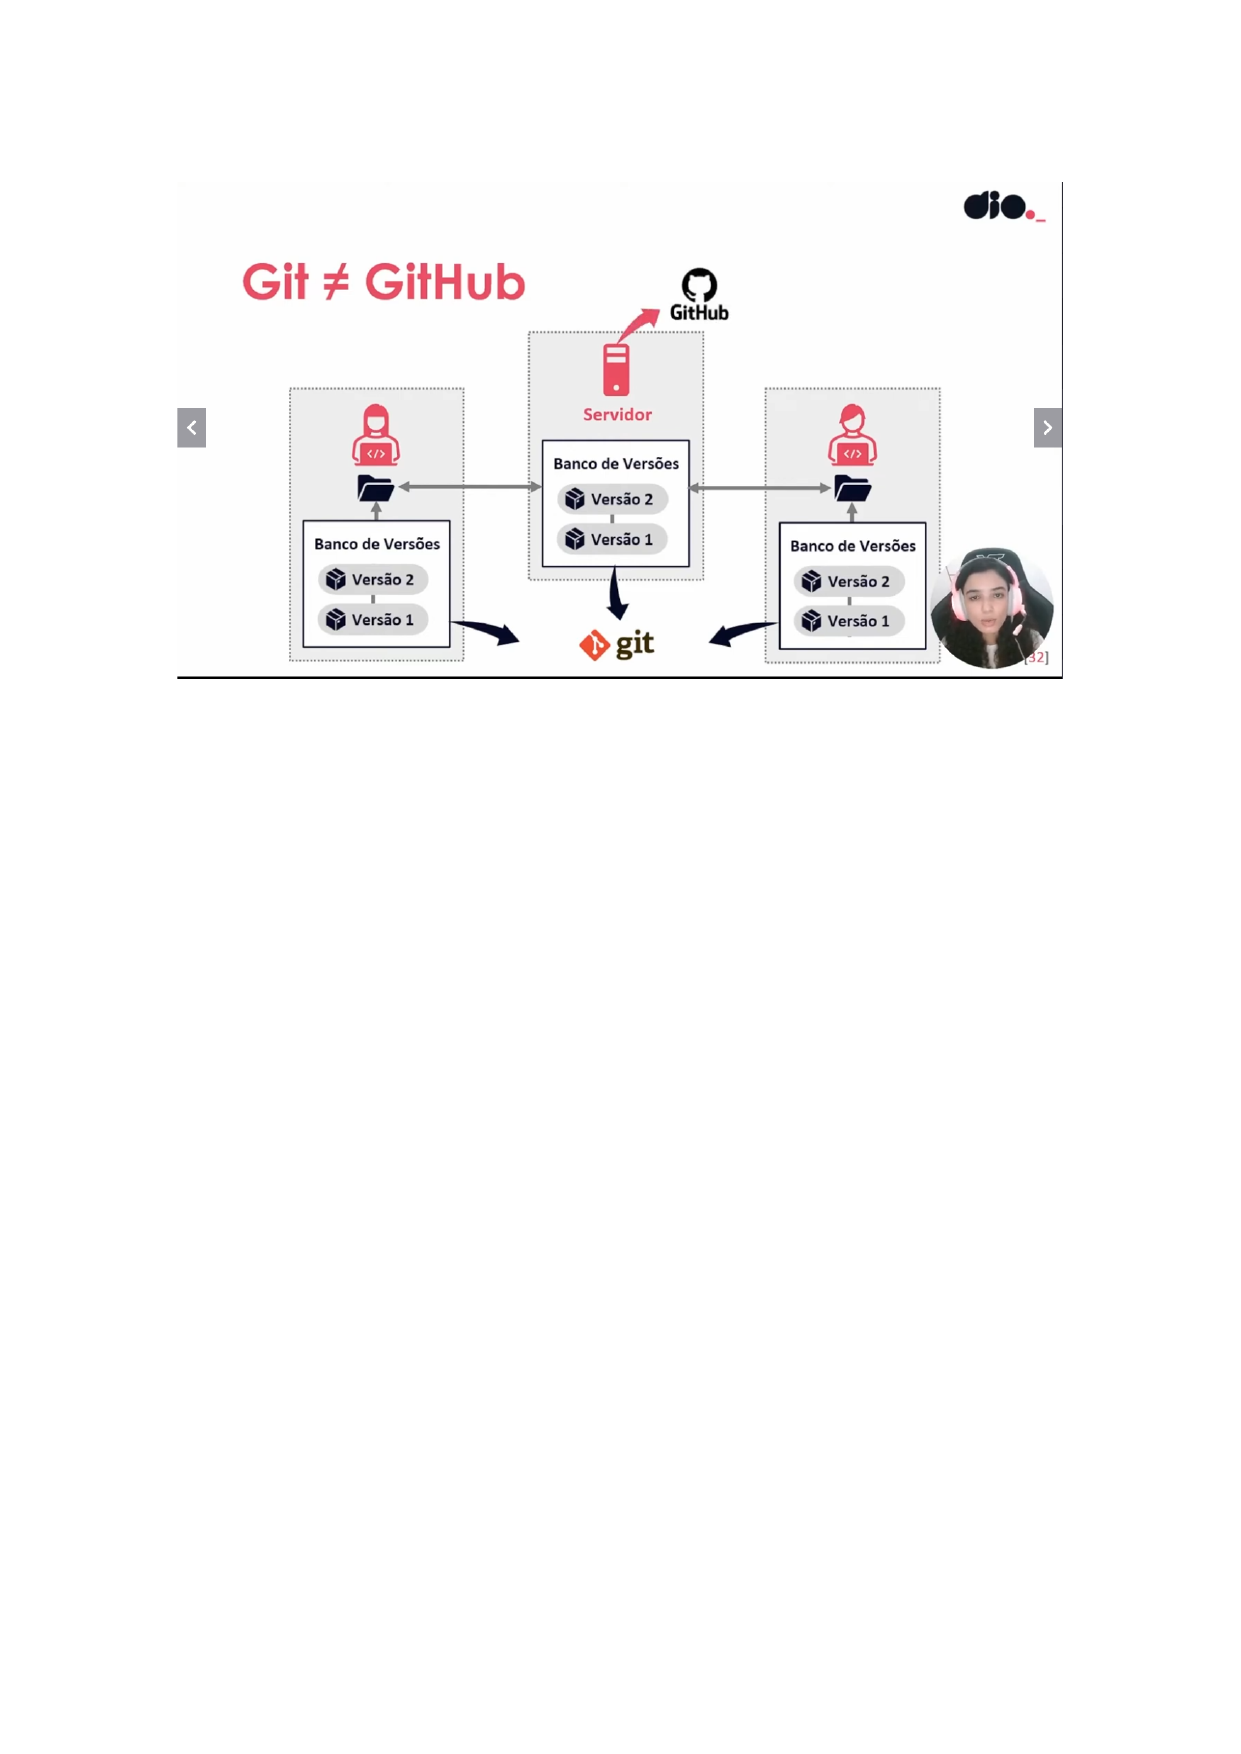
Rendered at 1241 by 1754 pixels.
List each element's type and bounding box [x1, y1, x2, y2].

picture [177, 182, 1063, 679]
